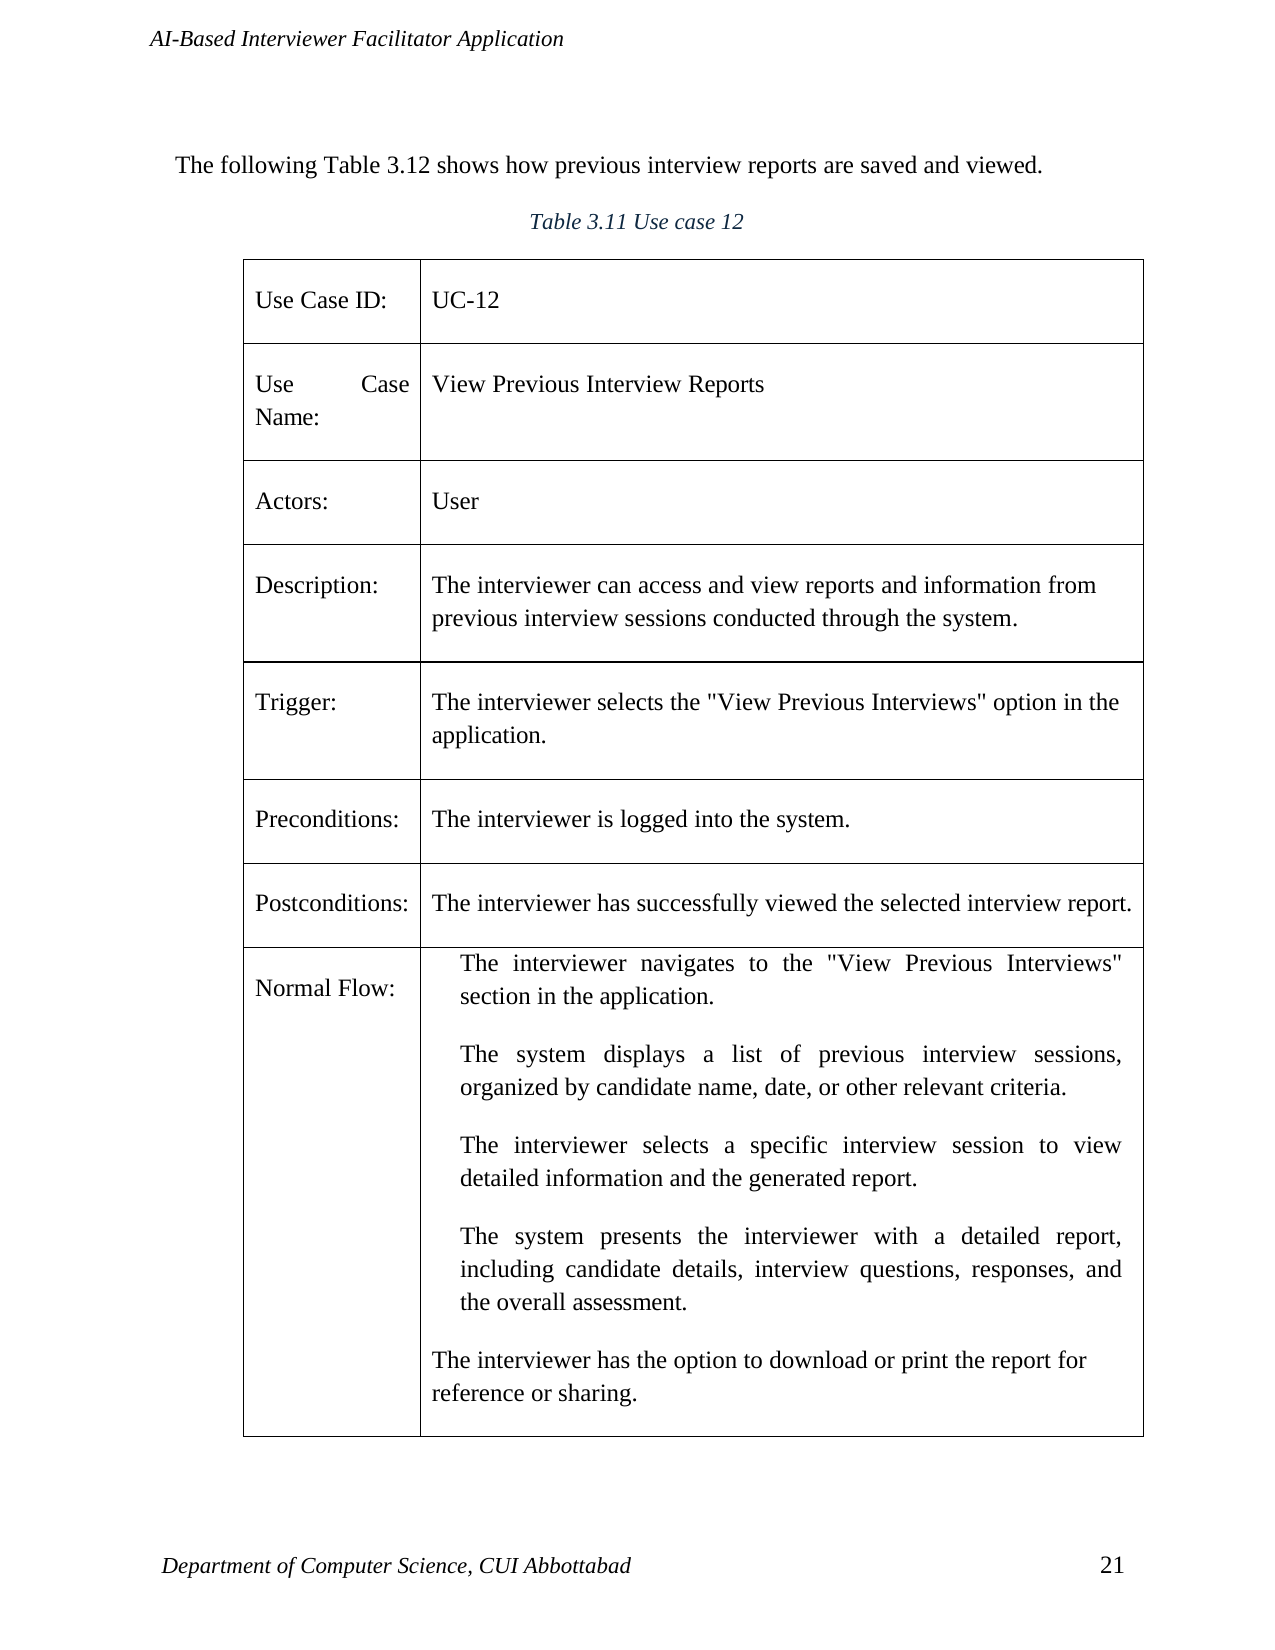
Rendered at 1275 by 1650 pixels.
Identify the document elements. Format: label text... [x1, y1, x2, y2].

table_cell Actors: [244, 461, 420, 544]
table_cell Use Case Name: [244, 344, 420, 460]
table_header UC-12 [421, 260, 1143, 343]
table_cell The interviewer selects the "View Previous Interviews" option in the application. [421, 663, 1143, 778]
table_cell Postconditions: [244, 864, 420, 947]
table_cell View Previous Interview Reports [421, 344, 1143, 460]
text The following Table 3.12 shows how previous interview reports are saved and viewed. [162, 150, 1125, 179]
table_cell Description: [244, 545, 420, 661]
table_cell The interviewer can access and view reports and information from previous interview sessions conducted through the system. [421, 545, 1143, 661]
table_cell Normal Flow: [244, 948, 420, 1436]
table_cell Trigger: [244, 663, 420, 778]
table_cell The interviewer navigates to the "View Previous Interviews" section in the application. The system displays a list of previous interview sessions, organized by candidate name, date, or other relevant criteria. The interviewer selects a specific interview session to view detailed information and the generated report. The system presents the interviewer with a detailed report, including candidate details, interview questions, responses, and the overall assessment. The interviewer has the option to download or print the report for reference or sharing. [421, 948, 1143, 1436]
table_cell The interviewer is logged into the system. [421, 780, 1143, 862]
table_cell Preconditions: [244, 780, 420, 862]
table_header Use Case ID: [244, 260, 420, 343]
table_cell The interviewer has successfully viewed the selected interview report. [421, 864, 1143, 947]
table_cell User [421, 461, 1143, 544]
